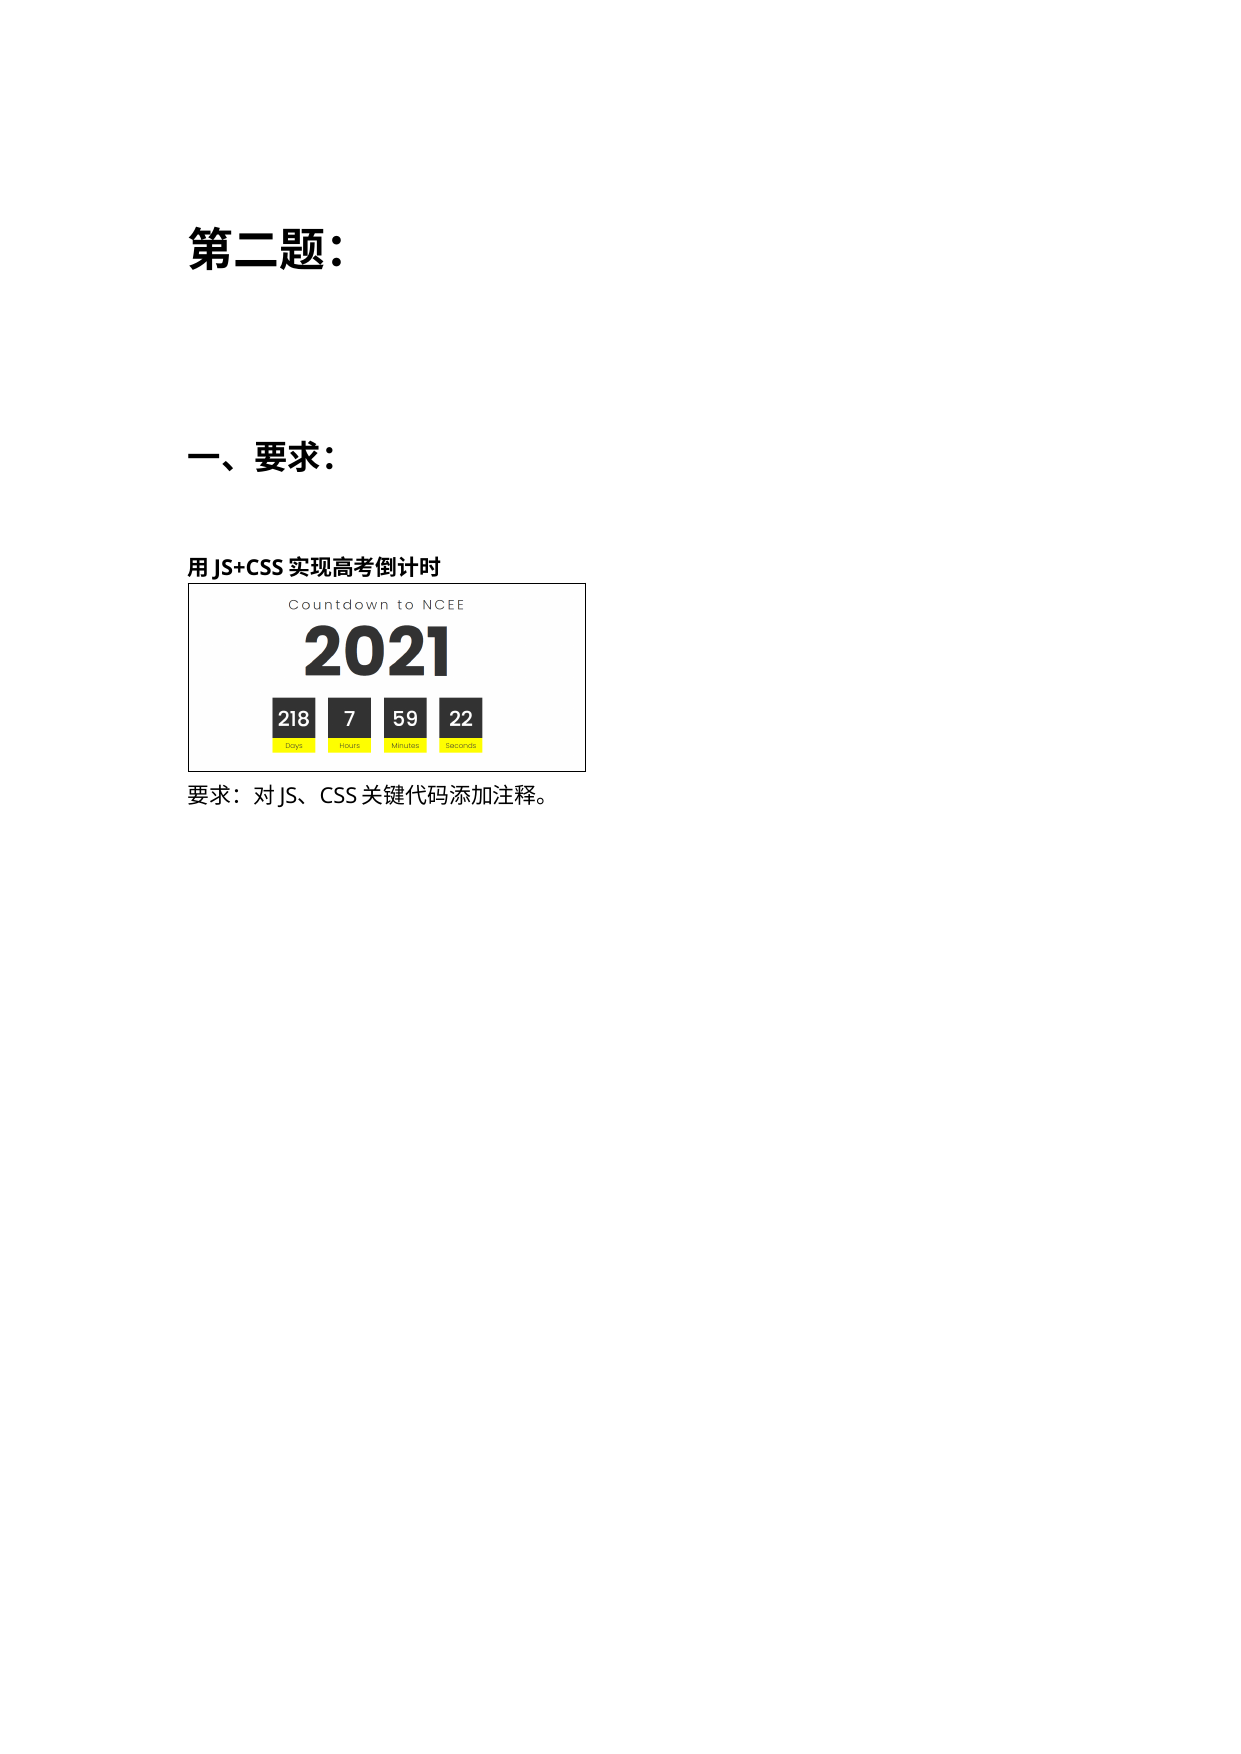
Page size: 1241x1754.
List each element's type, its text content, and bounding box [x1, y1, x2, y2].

picture [189, 584, 585, 771]
subtitle 第二题： [187, 197, 1053, 295]
text 要求：对JS、CSS关键代码添加注释。 [187, 777, 1053, 810]
text 用JS+CSS实现高考倒计时 [187, 550, 1053, 582]
subtitle 一、要求： [187, 423, 1053, 488]
